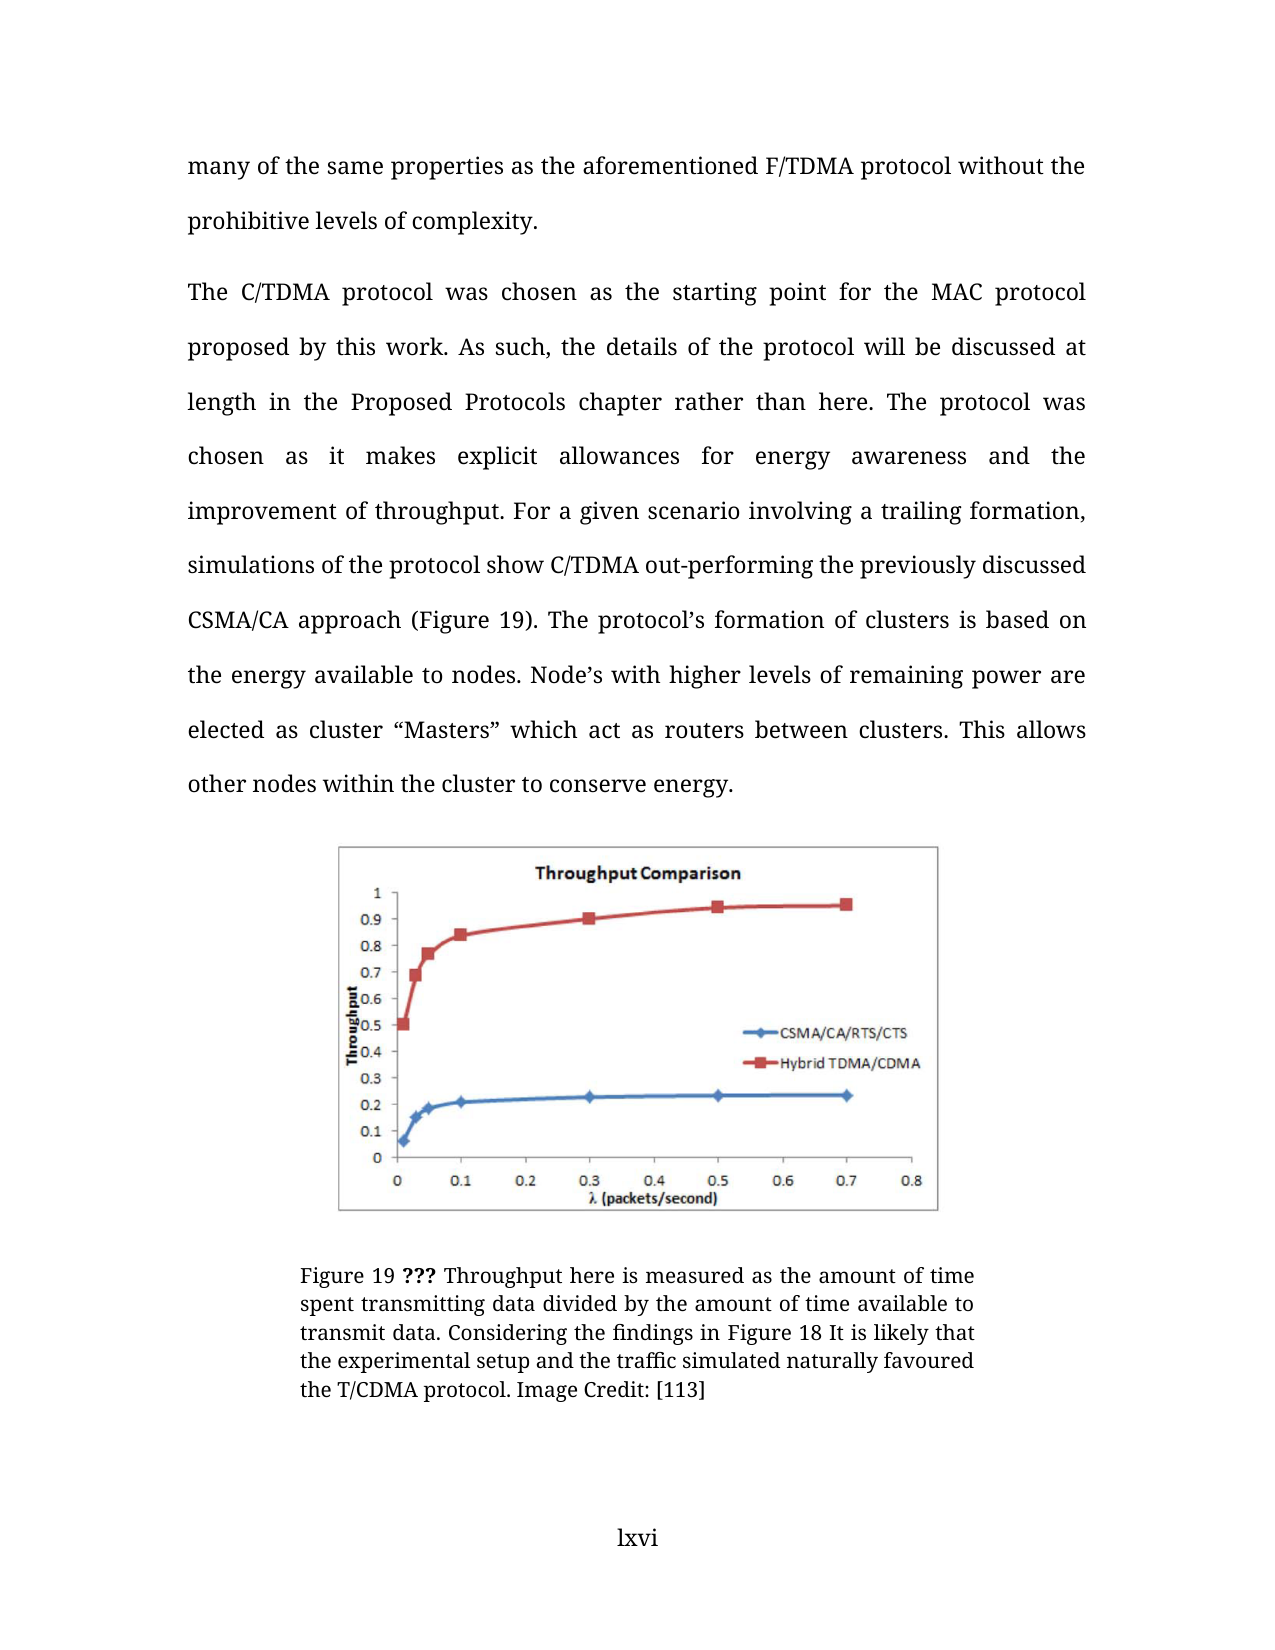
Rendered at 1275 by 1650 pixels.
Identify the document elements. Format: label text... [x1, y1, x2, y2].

text The C/TDMA protocol was chosen as the starting point for the MAC protocol proposed by this work. As such, the details of the protocol will be discussed at length in the Proposed Protocols chapter rather than here. The protocol was chosen as it makes explicit allowances for energy awareness and the improvement of throughput. For a given scenario involving a trailing formation, simulations of the protocol show C/TDMA out-performing the previously discussed CSMA/CA approach (Figure 19). The protocol’s formation of clusters is based on the energy available to nodes. Node’s with higher levels of remaining power are elected as cluster “Masters” which act as routers between clusters. This allows other nodes within the cluster to conserve energy. [187, 276, 1087, 799]
text Figure 19 ??? Throughput here is measured as the amount of time spent transmitting data divided by the amount of time available to transmit data. Considering the findings in Figure 18 It is likely that the experimental setup and the traffic simulated naturally favoured the T/CDMA protocol. Image Credit: [113] [300, 1261, 975, 1403]
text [187, 150, 1087, 236]
picture [329, 839, 946, 1221]
